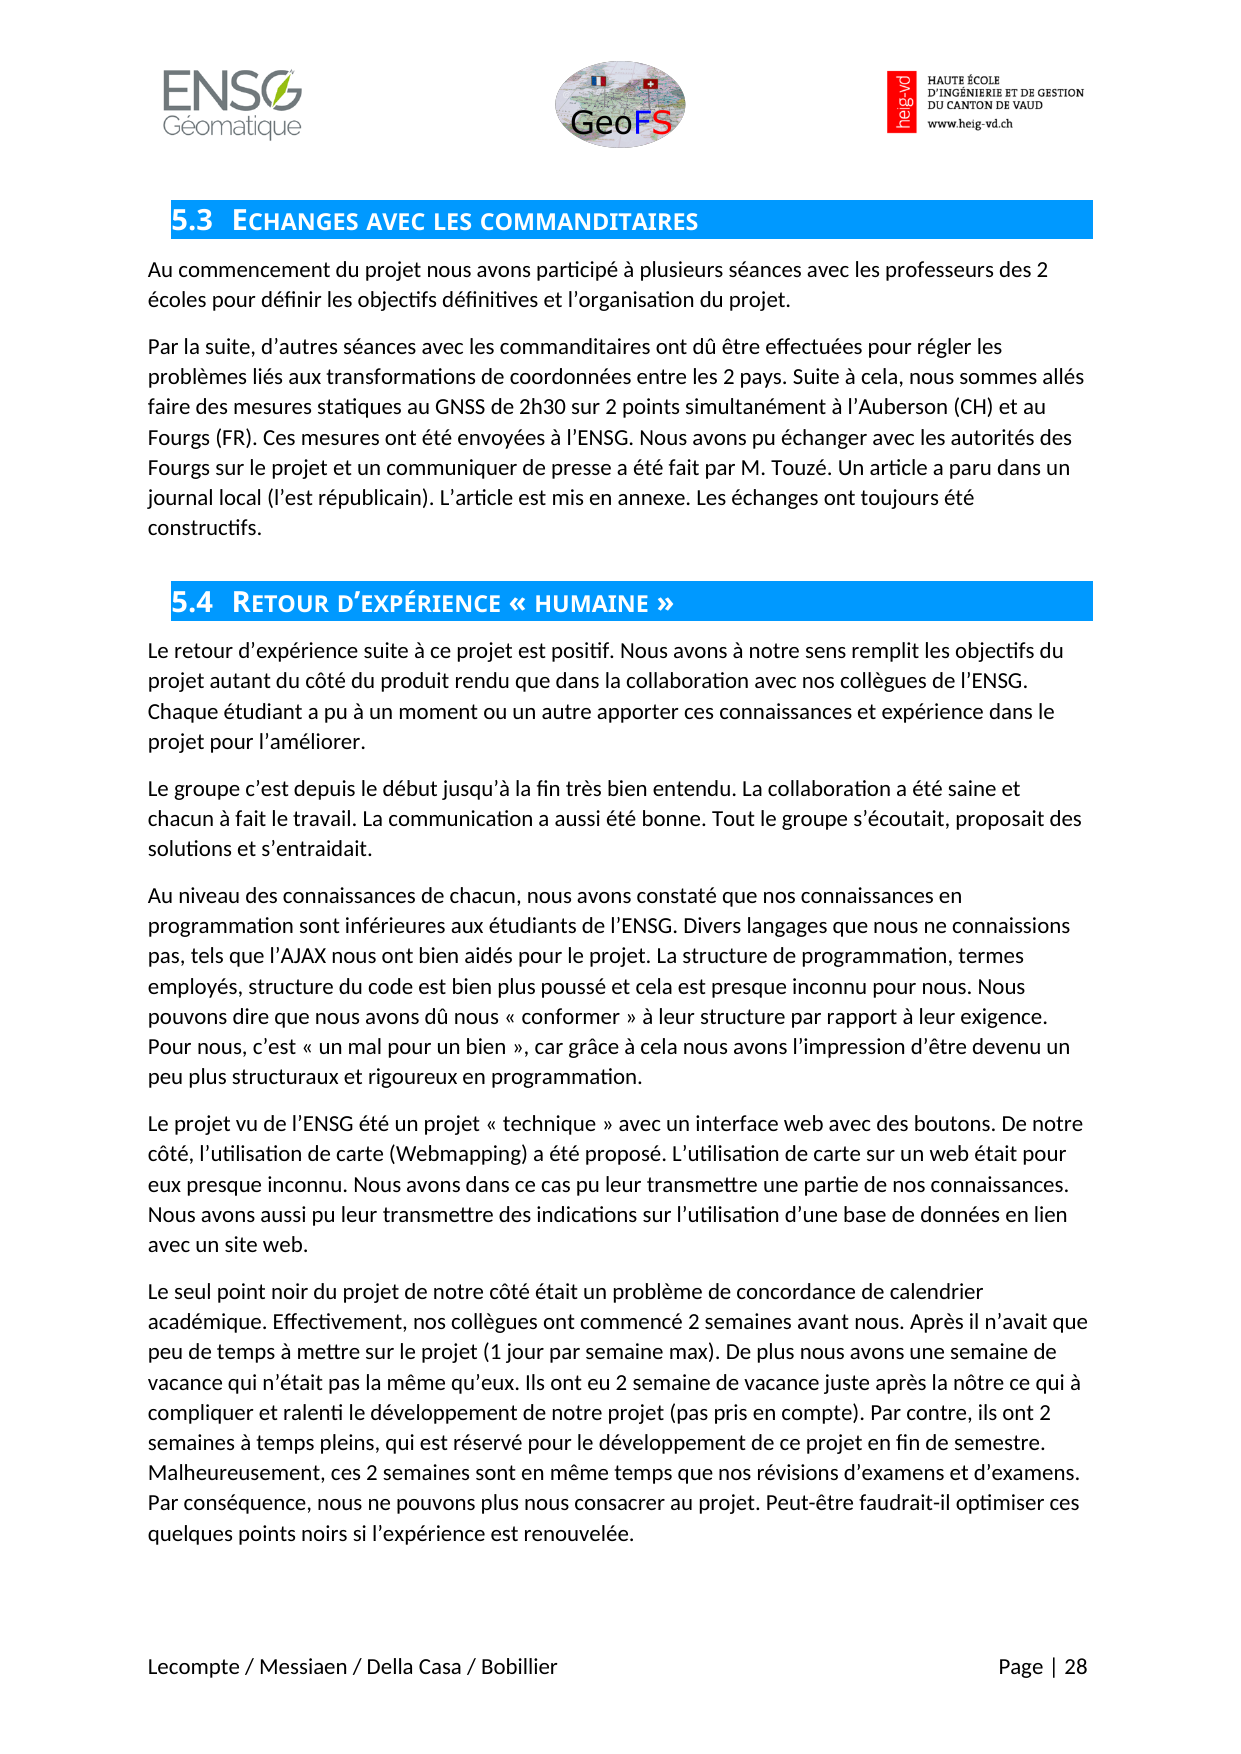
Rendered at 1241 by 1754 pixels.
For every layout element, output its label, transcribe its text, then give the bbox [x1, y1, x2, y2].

text Le retour d’expérience suite à ce projet est positif. Nous avons à notre sens remplit les objectifs du projet autant du côté du produit rendu que dans la collaboration avec nos collègues de l’ENSG. Chaque étudiant a pu à un moment ou un autre apporter ces connaissances et expérience dans le projet pour l’améliorer. [148, 636, 1093, 755]
text Le projet vu de l’ENSG été un projet « technique » avec un interface web avec des boutons. De notre côté, l’utilisation de carte (Webmapping) a été proposé. L’utilisation de carte sur un web était pour eux presque inconnu. Nous avons dans ce cas pu leur transmettre une partie de nos connaissances. Nous avons aussi pu leur transmettre des indications sur l’utilisation d’une base de données en lien avec un site web. [148, 1109, 1093, 1258]
text Le seul point noir du projet de notre côté était un problème de concordance de calendrier académique. Effectivement, nos collègues ont commencé 2 semaines avant nous. Après il n’avait que peu de temps à mettre sur le projet (1 jour par semaine max). De plus nous avons une semaine de vacance qui n’était pas la même qu’eux. Ils ont eu 2 semaine de vacance juste après la nôtre ce qui à compliquer et ralenti le développement de notre projet (pas pris en compte). Par contre, ils ont 2 semaines à temps pleins, qui est réservé pour le développement de ce projet en fin de semestre. Malheureusement, ces 2 semaines sont en même temps que nos révisions d’examens et d’examens. Par conséquence, nous ne pouvons plus nous consacrer au projet. Peut-être faudrait-il optimiser ces quelques points noirs si l’expérience est renouvelée. [148, 1277, 1093, 1547]
picture [147, 59, 318, 148]
text Au niveau des connaissances de chacun, nous avons constaté que nos connaissances en programmation sont inférieures aux étudiants de l’ENSG. Divers langages que nous ne connaissions pas, tels que l’AJAX nous ont bien aidés pour le projet. La structure de programmation, termes employés, structure du code est bien plus poussé et cela est presque inconnu pour nous. Nous pouvons dire que nous avons dû nous « conformer » à leur structure par rapport à leur exigence. Pour nous, c’est « un mal pour un bien », car grâce à cela nous avons l’impression d’être devenu un peu plus structuraux et rigoureux en programmation. [148, 881, 1093, 1090]
text Le groupe c’est depuis le début jusqu’à la fin très bien entendu. La collaboration a été saine et chacun à fait le travail. La communication a aussi été bonne. Tout le groupe s’écoutait, proposait des solutions et s’entraidait. [148, 774, 1093, 862]
text Au commencement du projet nous avons participé à plusieurs séances avec les professeurs des 2 écoles pour définir les objectifs définitives et l’organisation du projet. [148, 255, 1093, 313]
picture [551, 59, 689, 148]
text Par la suite, d’autres séances avec les commanditaires ont dû être effectuées pour régler les problèmes liés aux transformations de coordonnées entre les 2 pays. Suite à cela, nous sommes allés faire des mesures statiques au GNSS de 2h30 sur 2 points simultanément à l’Auberson (CH) et au Fourgs (FR). Ces mesures ont été envoyées à l’ENSG. Nous avons pu échanger avec les autorités des Fourgs sur le projet et un communiquer de presse a été fait par M. Touzé. Un article a paru dans un journal local (l’est républicain). L’article est mis en annexe. Les échanges ont toujours été constructifs. [148, 332, 1093, 541]
subtitle Echanges avec les commanditaires [171, 200, 1093, 239]
subtitle Retour d’expérience « humaine » [171, 581, 1093, 621]
picture [877, 59, 1093, 148]
